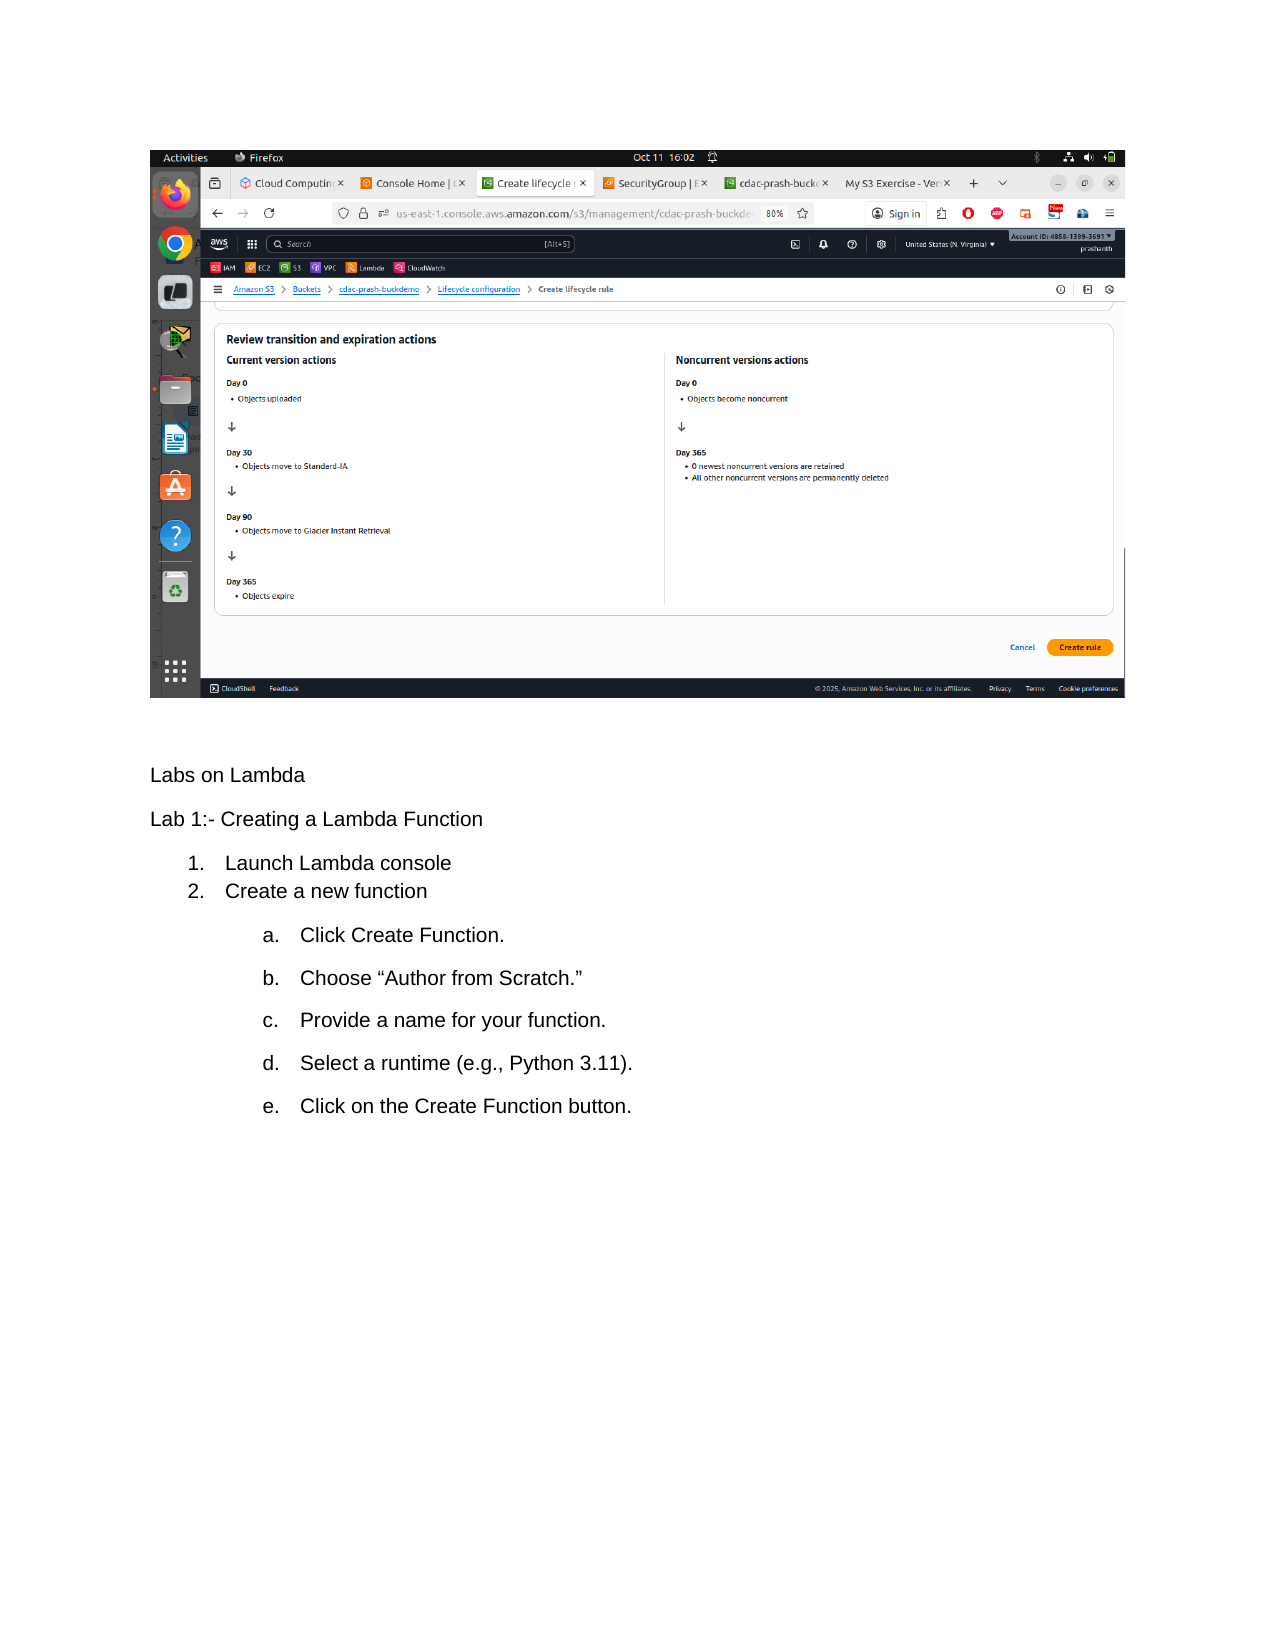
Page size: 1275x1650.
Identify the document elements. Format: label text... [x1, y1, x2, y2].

list Click on the Create Function button. [262, 1093, 1125, 1117]
list Click Create Function. [262, 923, 1125, 947]
list Provide a name for your function. [262, 1008, 1125, 1032]
text Lab 1:- Creating a Lambda Function [150, 807, 1125, 831]
list Launch Lambda console [187, 851, 1125, 875]
list Create a new function [187, 878, 1125, 902]
list Choose “Author from Scratch.” [262, 965, 1125, 989]
text Labs on Lambda [150, 763, 1125, 787]
list Select a runtime (e.g., Python 3.11). [262, 1051, 1125, 1075]
picture [150, 150, 1125, 698]
